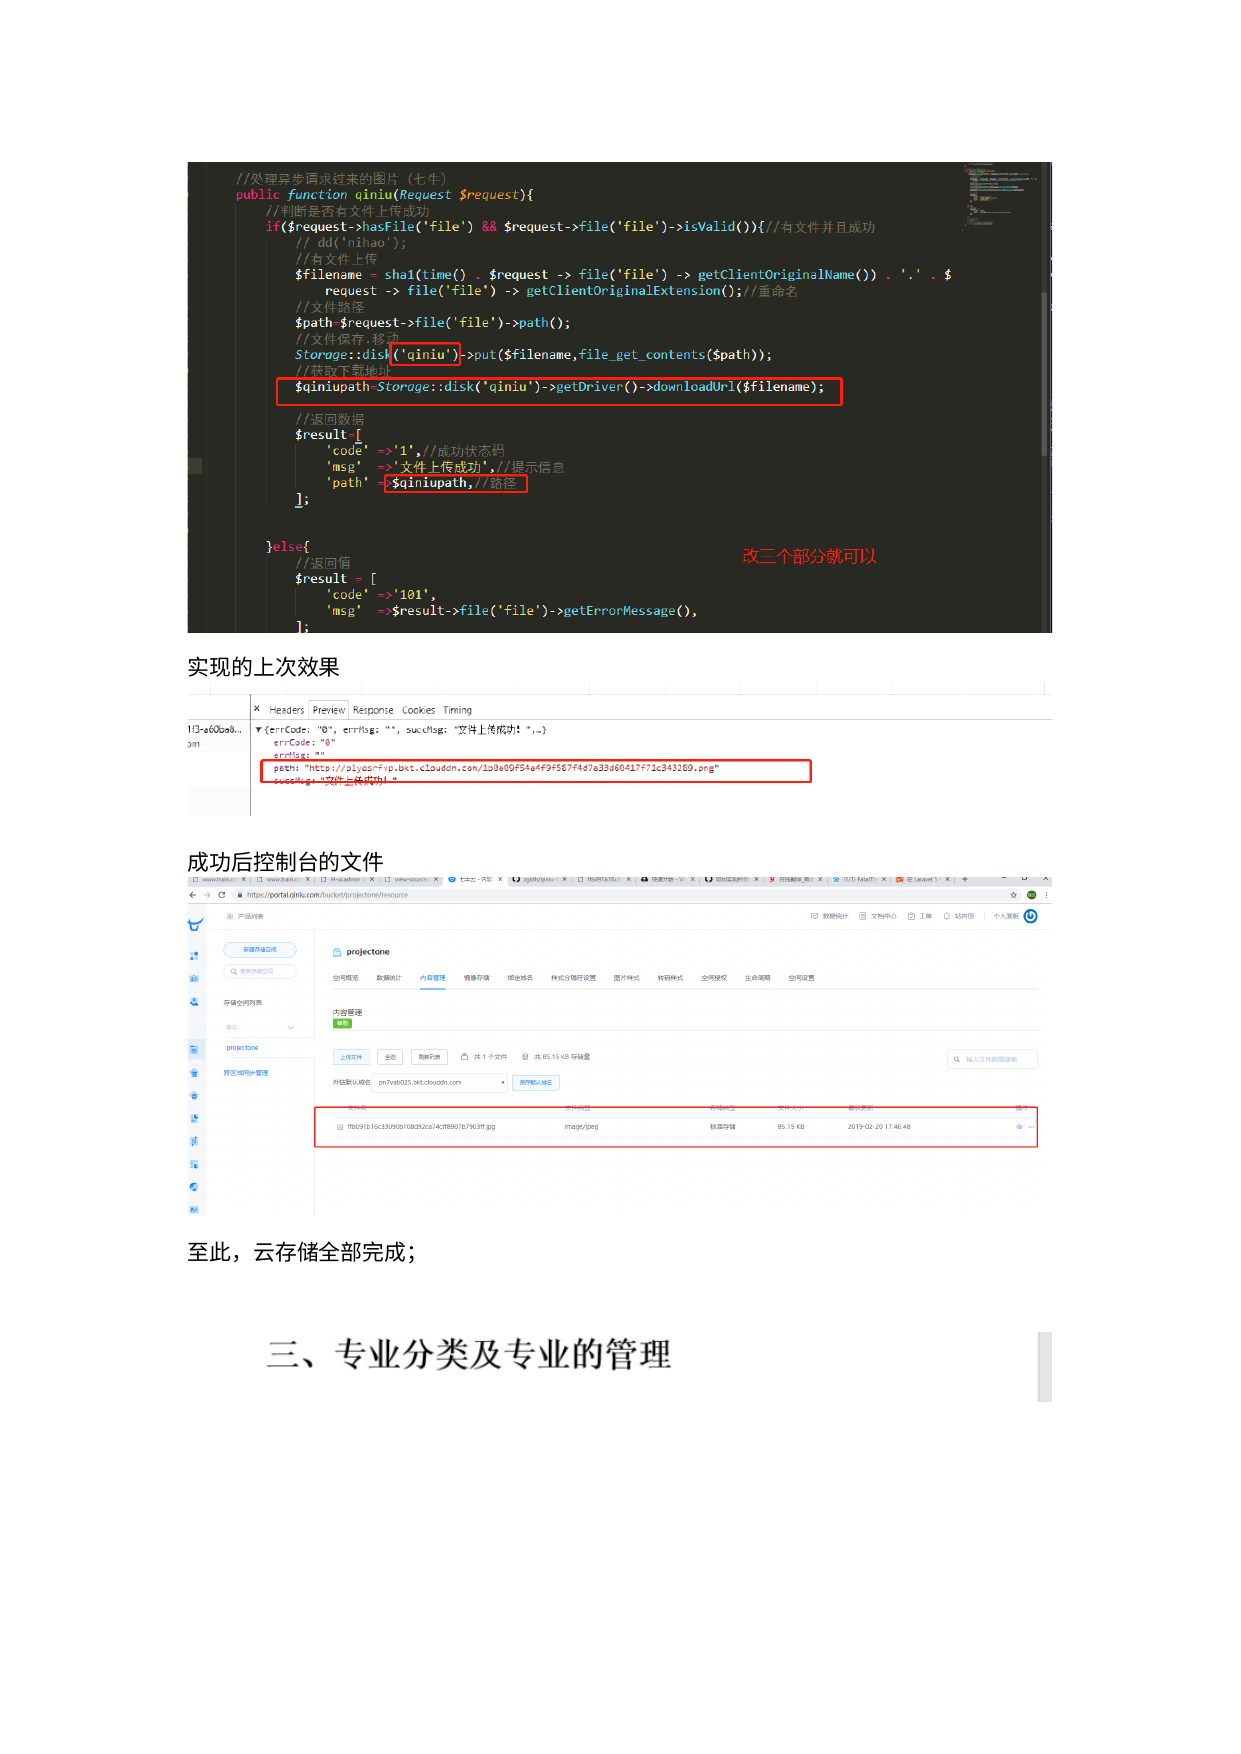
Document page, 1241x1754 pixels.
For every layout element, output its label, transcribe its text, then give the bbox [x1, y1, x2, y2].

picture [187, 1332, 1052, 1402]
text 实现的上次效果 [187, 649, 1053, 682]
text 至此，云存储全部完成； [187, 1234, 1053, 1267]
picture [187, 877, 1052, 1215]
picture [187, 162, 1053, 633]
text 成功后控制台的文件 [187, 844, 1053, 877]
picture [187, 682, 1053, 816]
